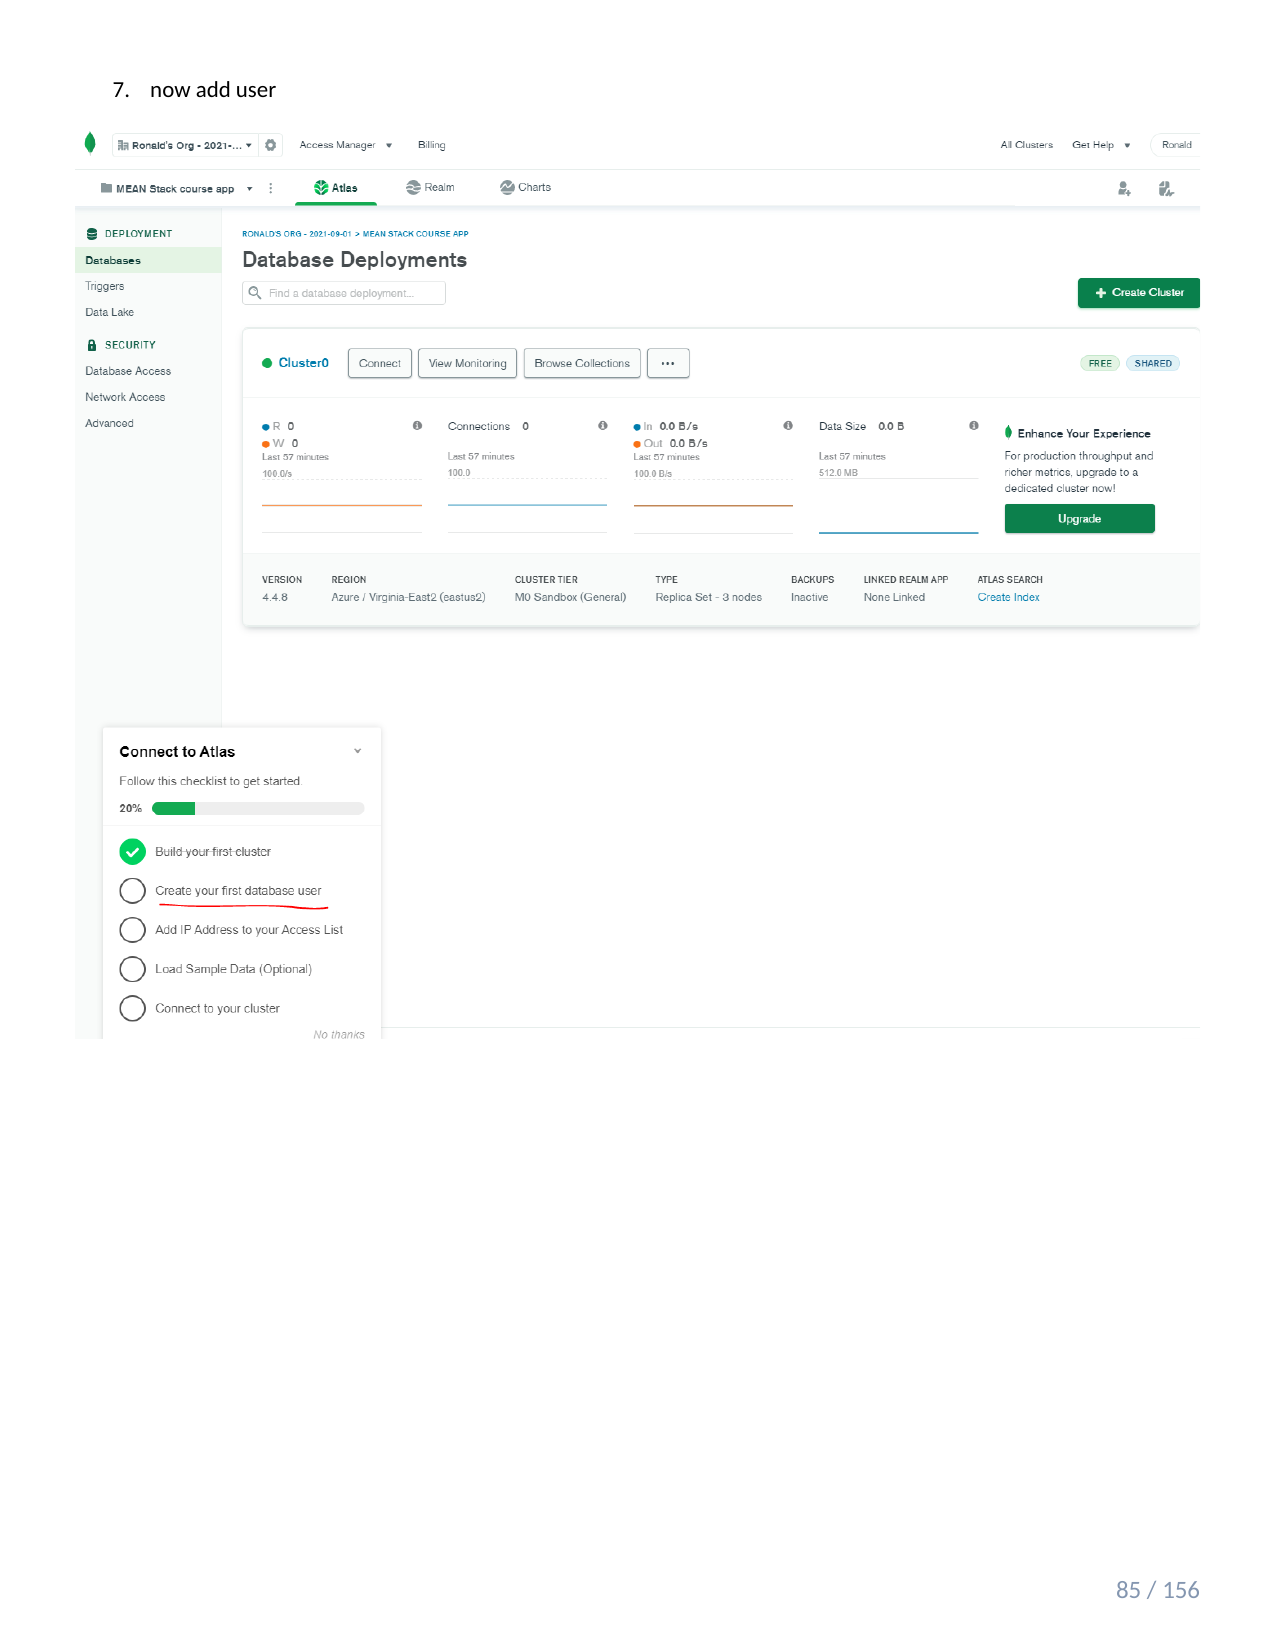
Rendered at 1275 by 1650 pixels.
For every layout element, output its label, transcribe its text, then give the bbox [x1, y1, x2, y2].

picture [75, 121, 1200, 1039]
list now add user [112, 75, 1200, 103]
